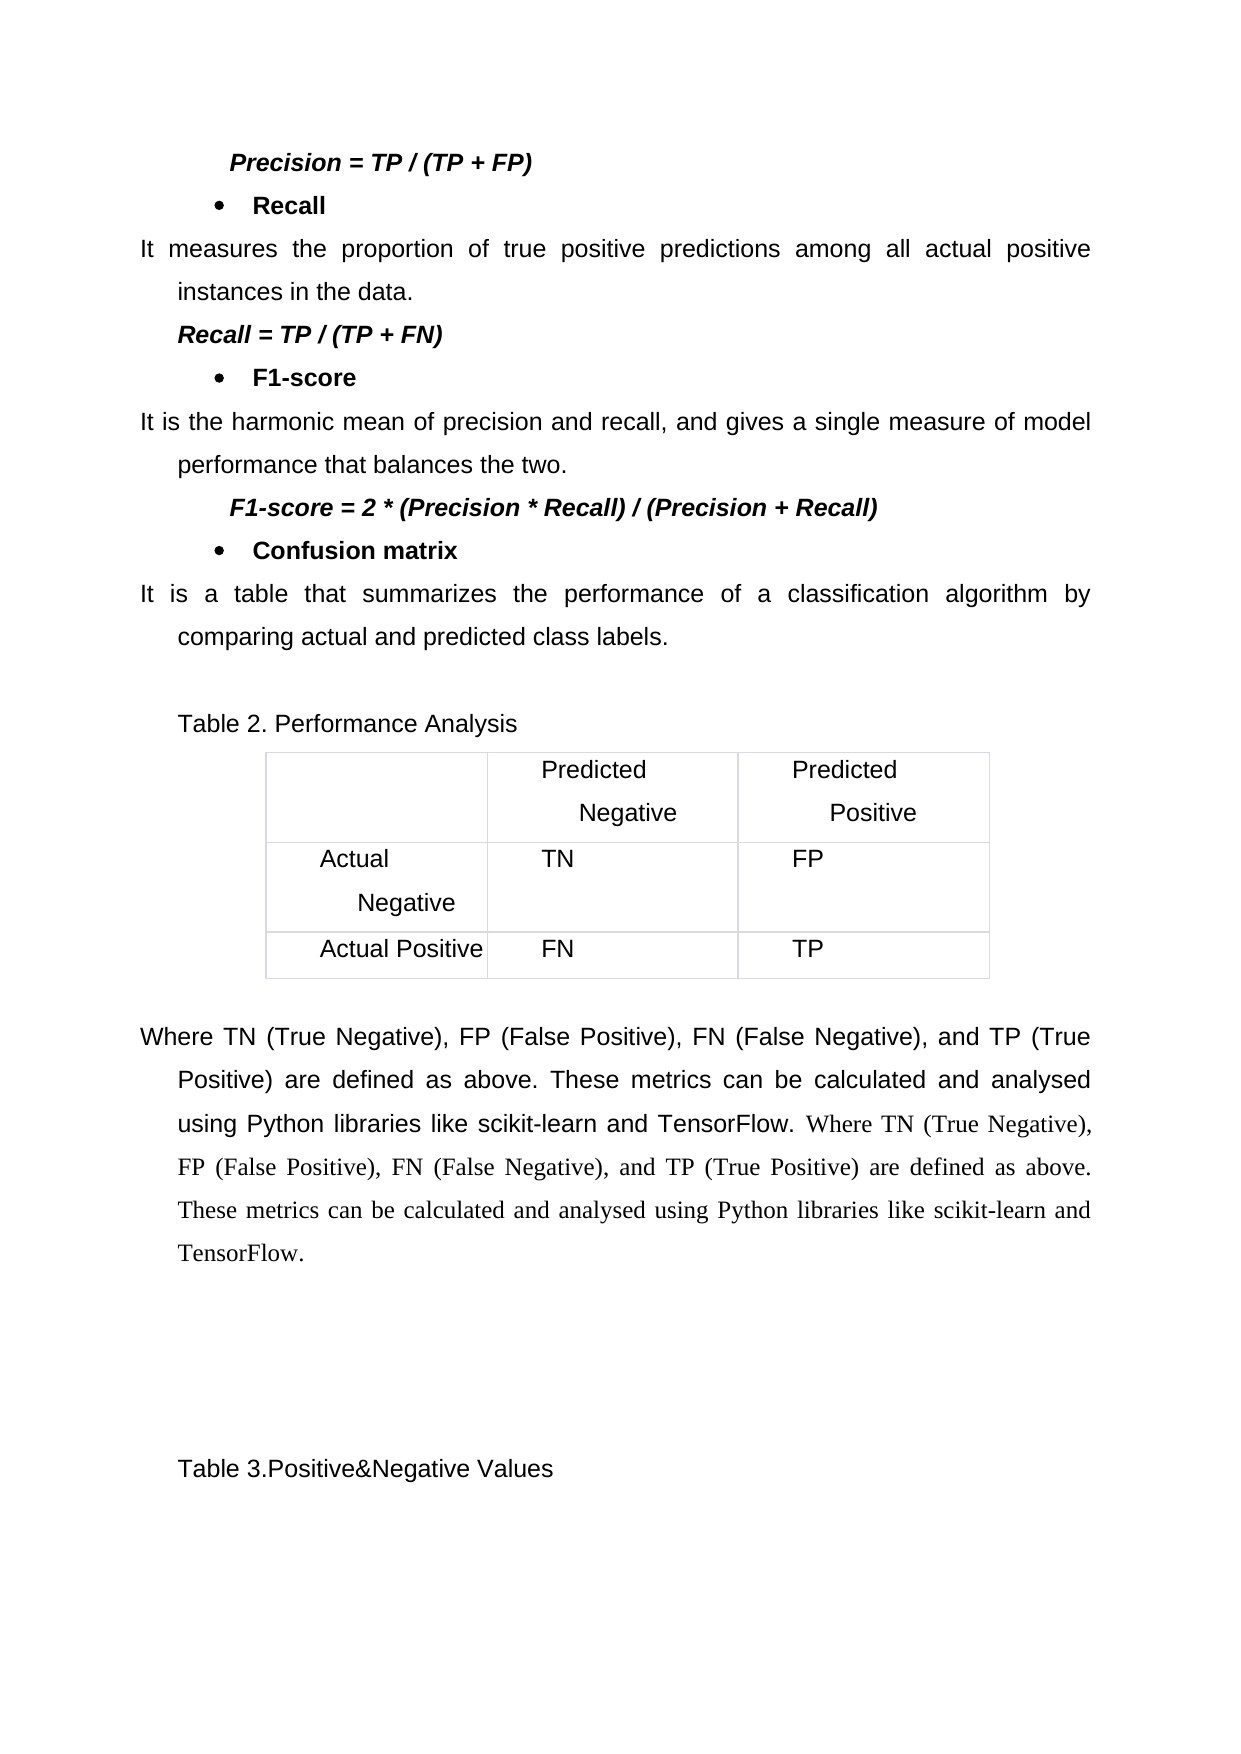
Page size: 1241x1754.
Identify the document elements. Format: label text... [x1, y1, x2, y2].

text Table 3.Positive&Negative Values [177, 1454, 1093, 1482]
table_cell Actual Negative [267, 843, 487, 931]
list Where TN (True Negative), FP (False Positive), FN (False Negative), and TP (True Positive) are defined as above. These metrics can be calculated and analysed using Python libraries like scikit-learn and TensorFlow. Where TN (True Negative), FP (False Positive), FN (False Negative), and TP (True Positive) are defined as above. These metrics can be calculated and analysed using Python libraries like scikit-learn and TensorFlow. [140, 1022, 1093, 1267]
list F1-score [215, 363, 1093, 392]
list Recall [215, 191, 1093, 219]
list F1-score = 2 * (Precision * Recall) / (Precision + Recall) [229, 493, 1093, 522]
table_cell FP [739, 843, 989, 931]
list Confusion matrix [215, 536, 1093, 565]
table_header Predicted Positive [739, 753, 989, 841]
table_cell TP [739, 933, 989, 978]
text Table 2. Performance Analysis [177, 708, 1093, 737]
list It is the harmonic mean of precision and recall, and gives a single measure of model performance that balances the two. [140, 407, 1093, 478]
list It is a table that summarizes the performance of a classification algorithm by comparing actual and predicted class labels. [140, 579, 1093, 651]
list It measures the proportion of true positive predictions among all actual positive instances in the data. [140, 234, 1093, 306]
table_cell Actual Positive [267, 933, 487, 978]
list Recall = TP / (TP + FN) [140, 320, 1093, 349]
table_cell FN [488, 933, 737, 978]
table_header [267, 753, 487, 841]
table_header Predicted Negative [488, 753, 737, 841]
table_cell TN [488, 843, 737, 931]
list Precision = TP / (TP + FP) [229, 148, 1093, 176]
